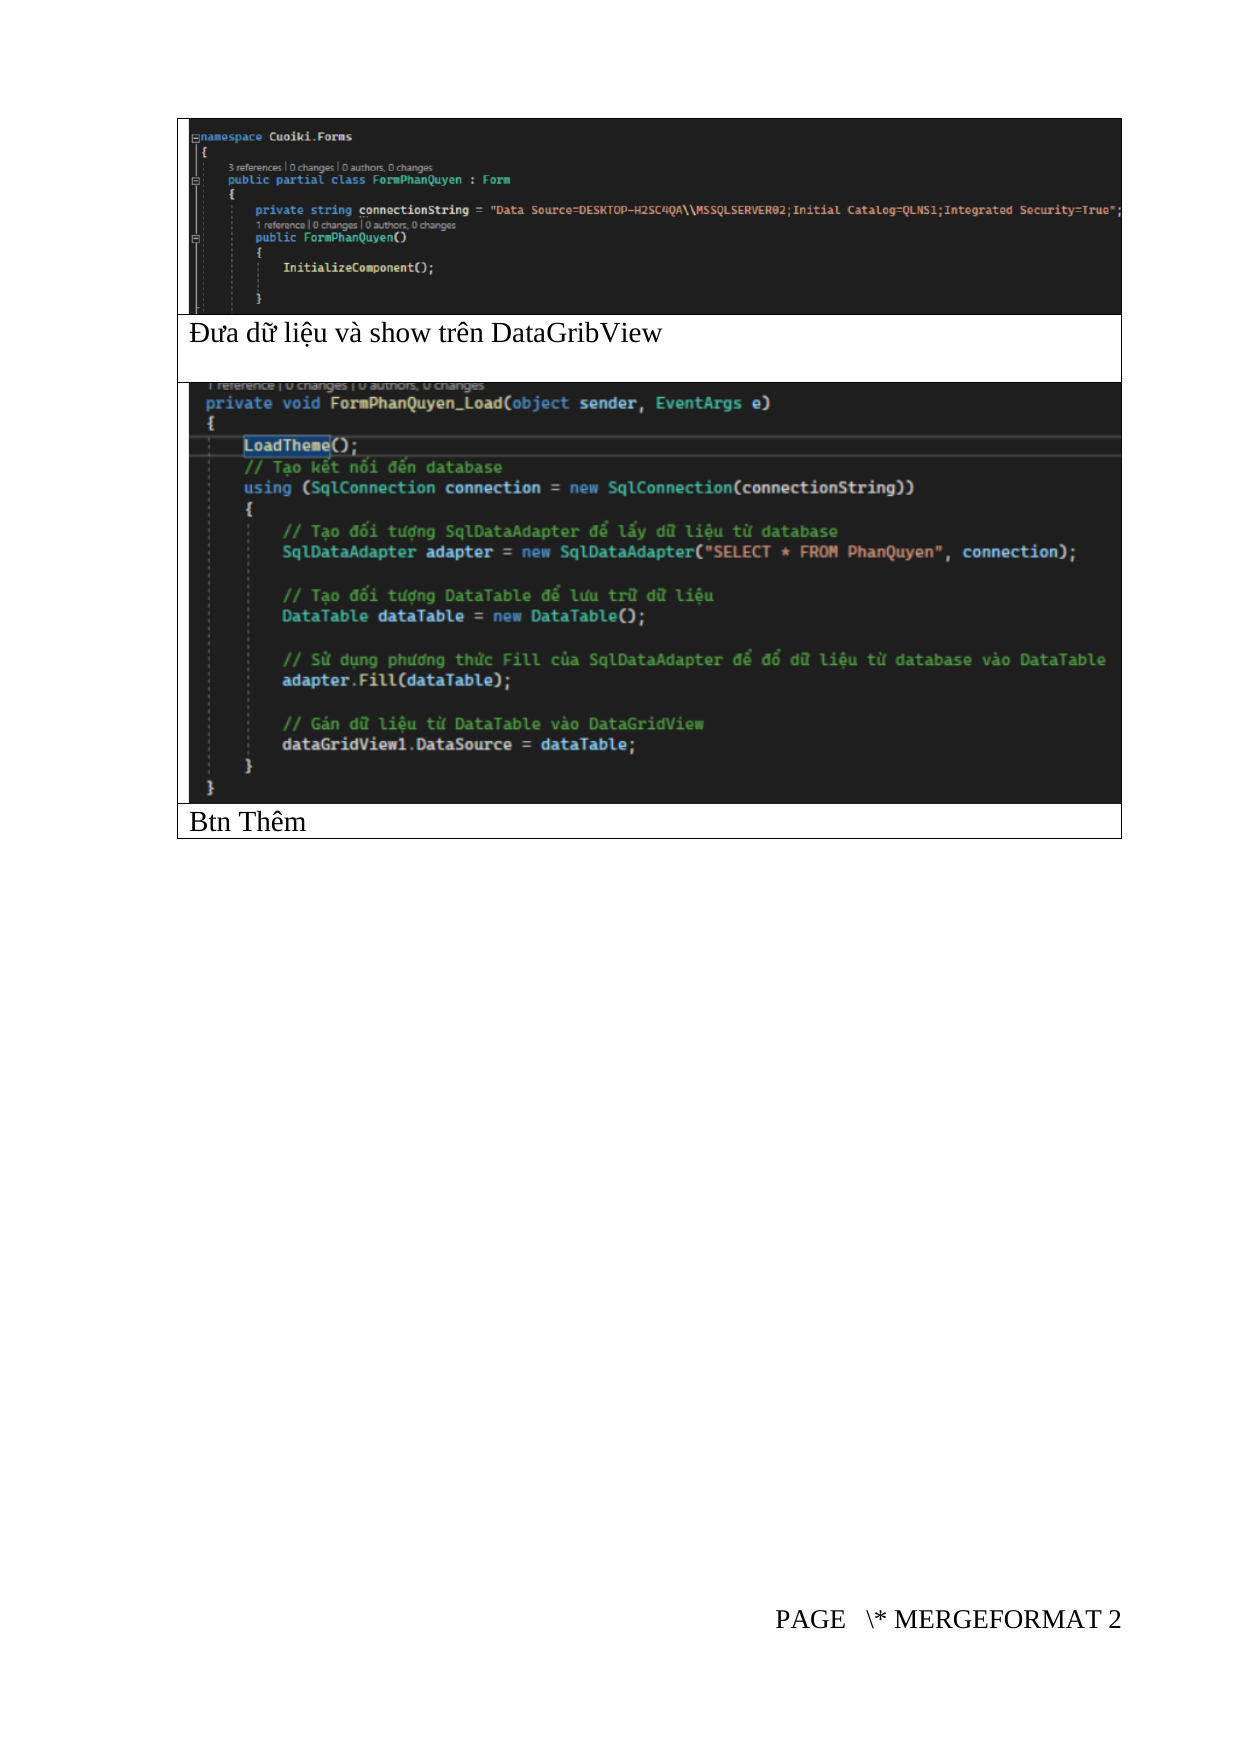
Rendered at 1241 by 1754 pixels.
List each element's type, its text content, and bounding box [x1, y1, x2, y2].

table_header [178, 119, 188, 314]
table_cell [178, 383, 188, 803]
table_cell Btn Thêm [178, 804, 1121, 838]
picture [188, 119, 1122, 314]
table_cell Đưa dữ liệu và show trên DataGribView [178, 315, 1121, 382]
picture [188, 383, 1122, 804]
